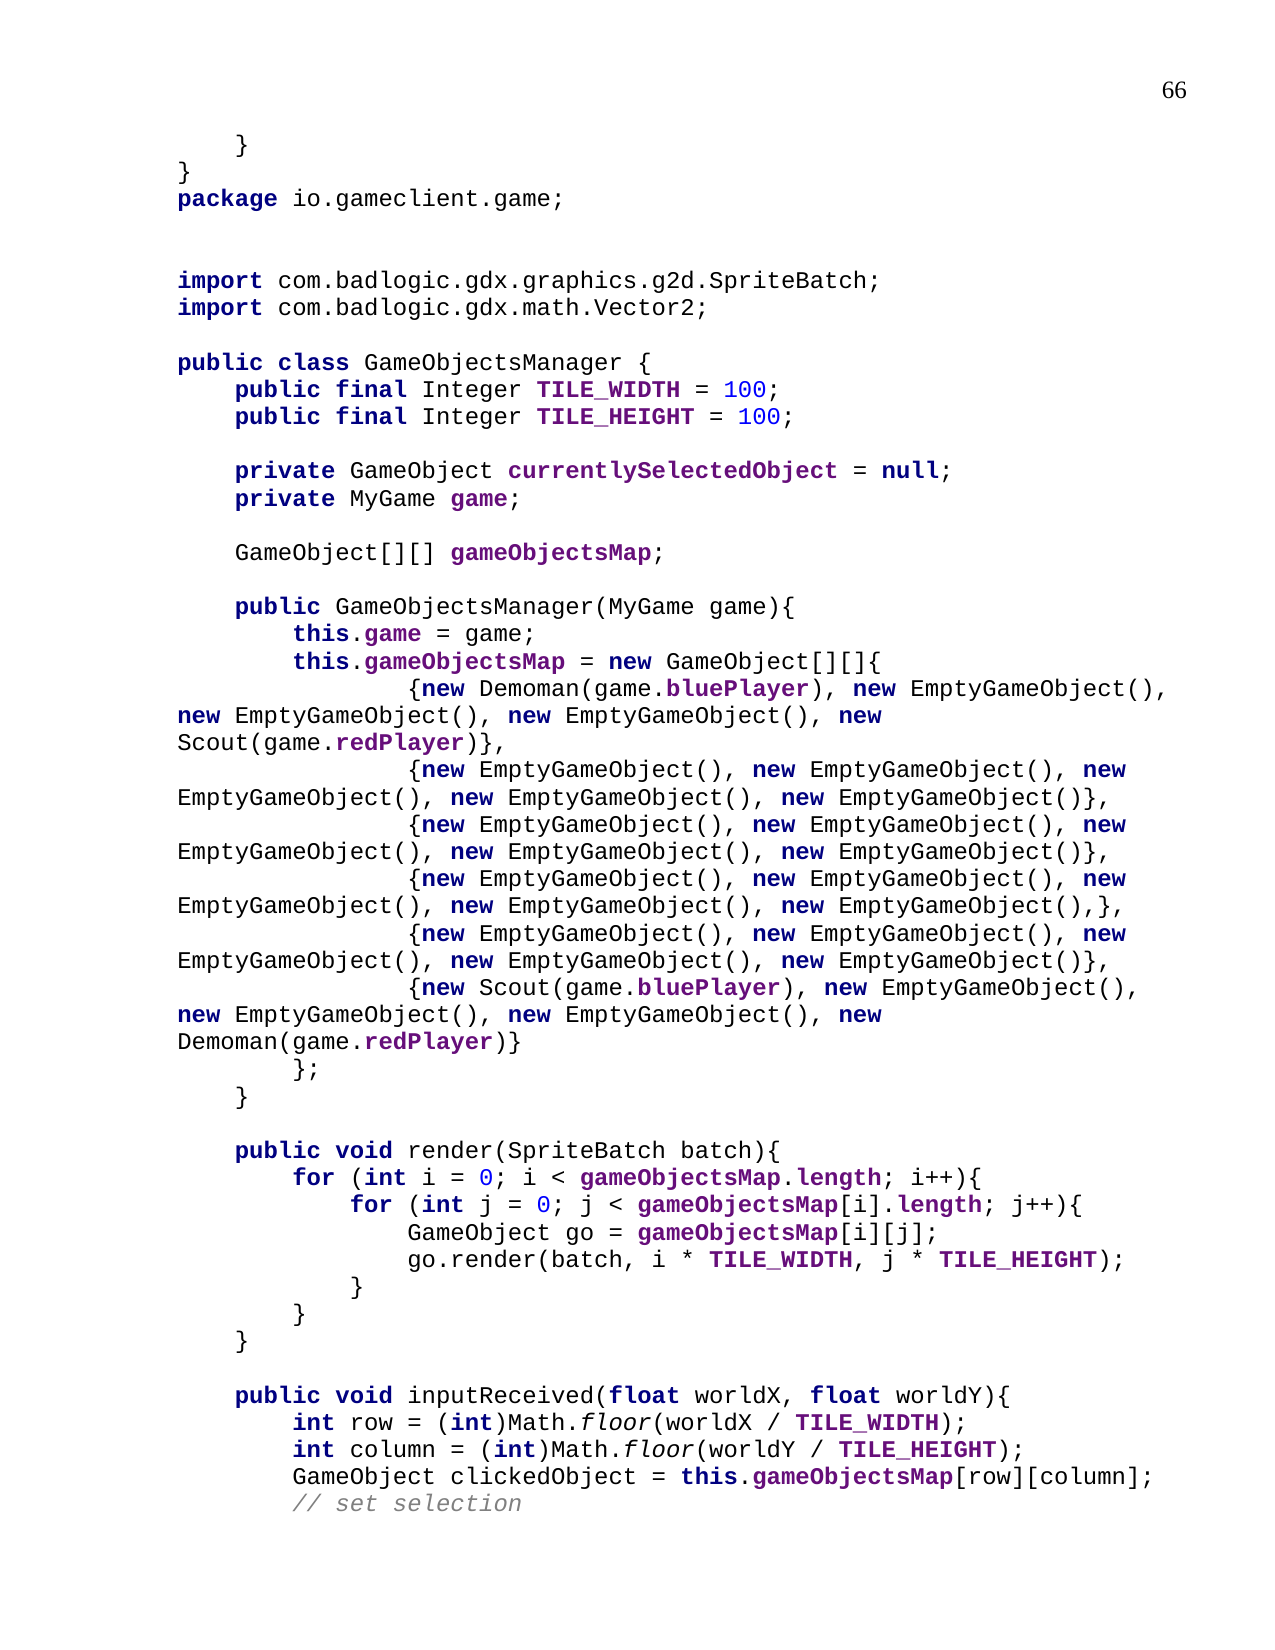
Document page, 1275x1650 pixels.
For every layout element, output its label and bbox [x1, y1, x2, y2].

text [177, 132, 1186, 187]
text [177, 187, 1186, 1519]
